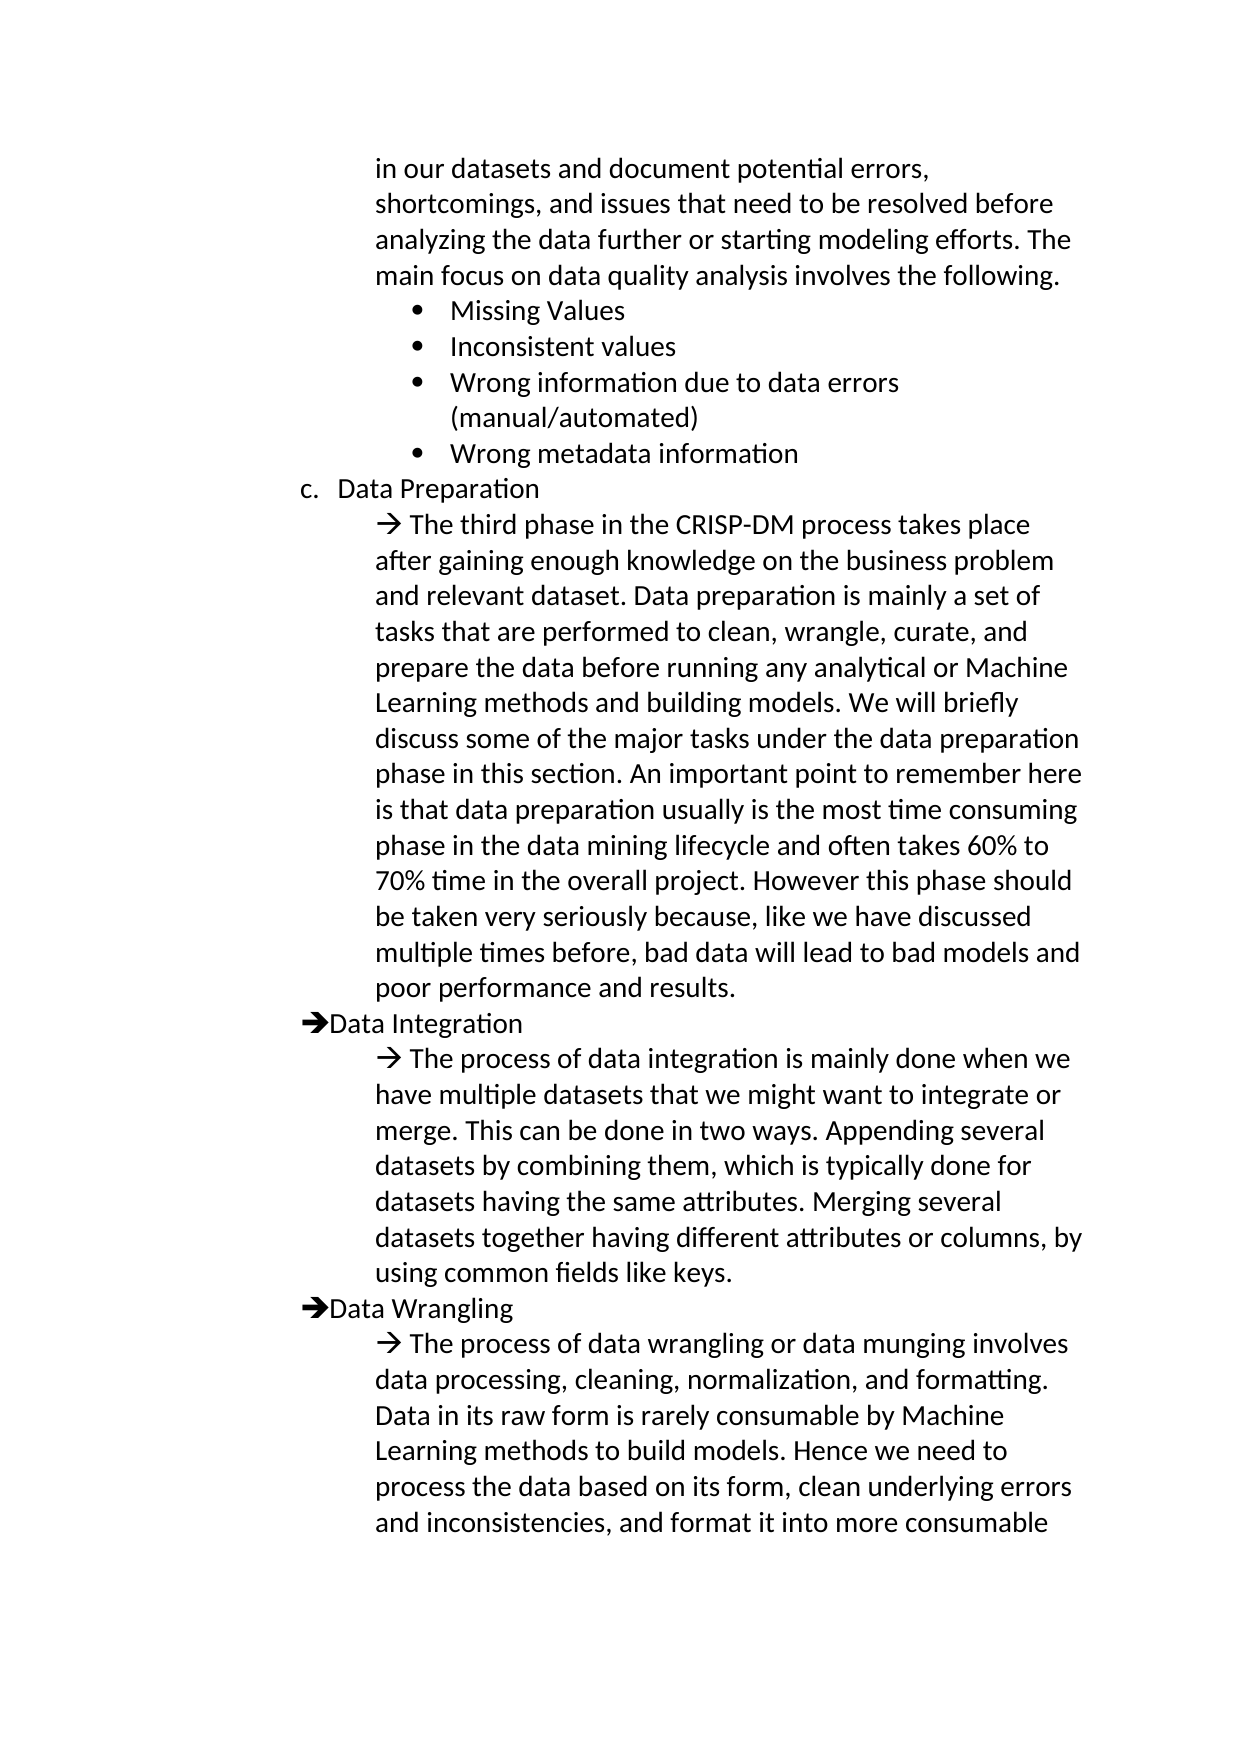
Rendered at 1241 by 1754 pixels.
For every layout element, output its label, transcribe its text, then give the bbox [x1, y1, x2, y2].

list Data Preparation [300, 471, 1090, 506]
list Wrong information due to data errors (manual/automated) [412, 364, 1090, 435]
text The third phase in the CRISP-DM process takes place after gaining enough knowledge on the business problem and relevant dataset. Data preparation is mainly a set of tasks that are performed to clean, wrangle, curate, and [375, 506, 1090, 649]
text prepare the data before running any analytical or Machine Learning methods and building models. We will briefly discuss some of the major tasks under the data preparation phase in this section. An important point to remember here is that data preparation usually is the most time consuming [375, 649, 1090, 827]
text Data Integration [225, 1005, 1090, 1041]
text phase in the data mining lifecycle and often takes 60% to 70% time in the overall project. However this phase should be taken very seriously because, like we have discussed multiple times before, bad data will lead to bad models and poor performance and results. [375, 827, 1090, 1005]
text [375, 150, 1090, 292]
list Inconsistent values [412, 328, 1090, 364]
list Wrong metadata information [412, 435, 1090, 471]
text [375, 1326, 1090, 1539]
list Missing Values [412, 292, 1090, 328]
text Data Wrangling [150, 1290, 1090, 1326]
text The process of data integration is mainly done when we have multiple datasets that we might want to integrate or merge. This can be done in two ways. Appending several datasets by combining them, which is typically done for datasets having the same attributes. Merging several datasets together having different attributes or columns, by using common fields like keys. [375, 1041, 1090, 1290]
